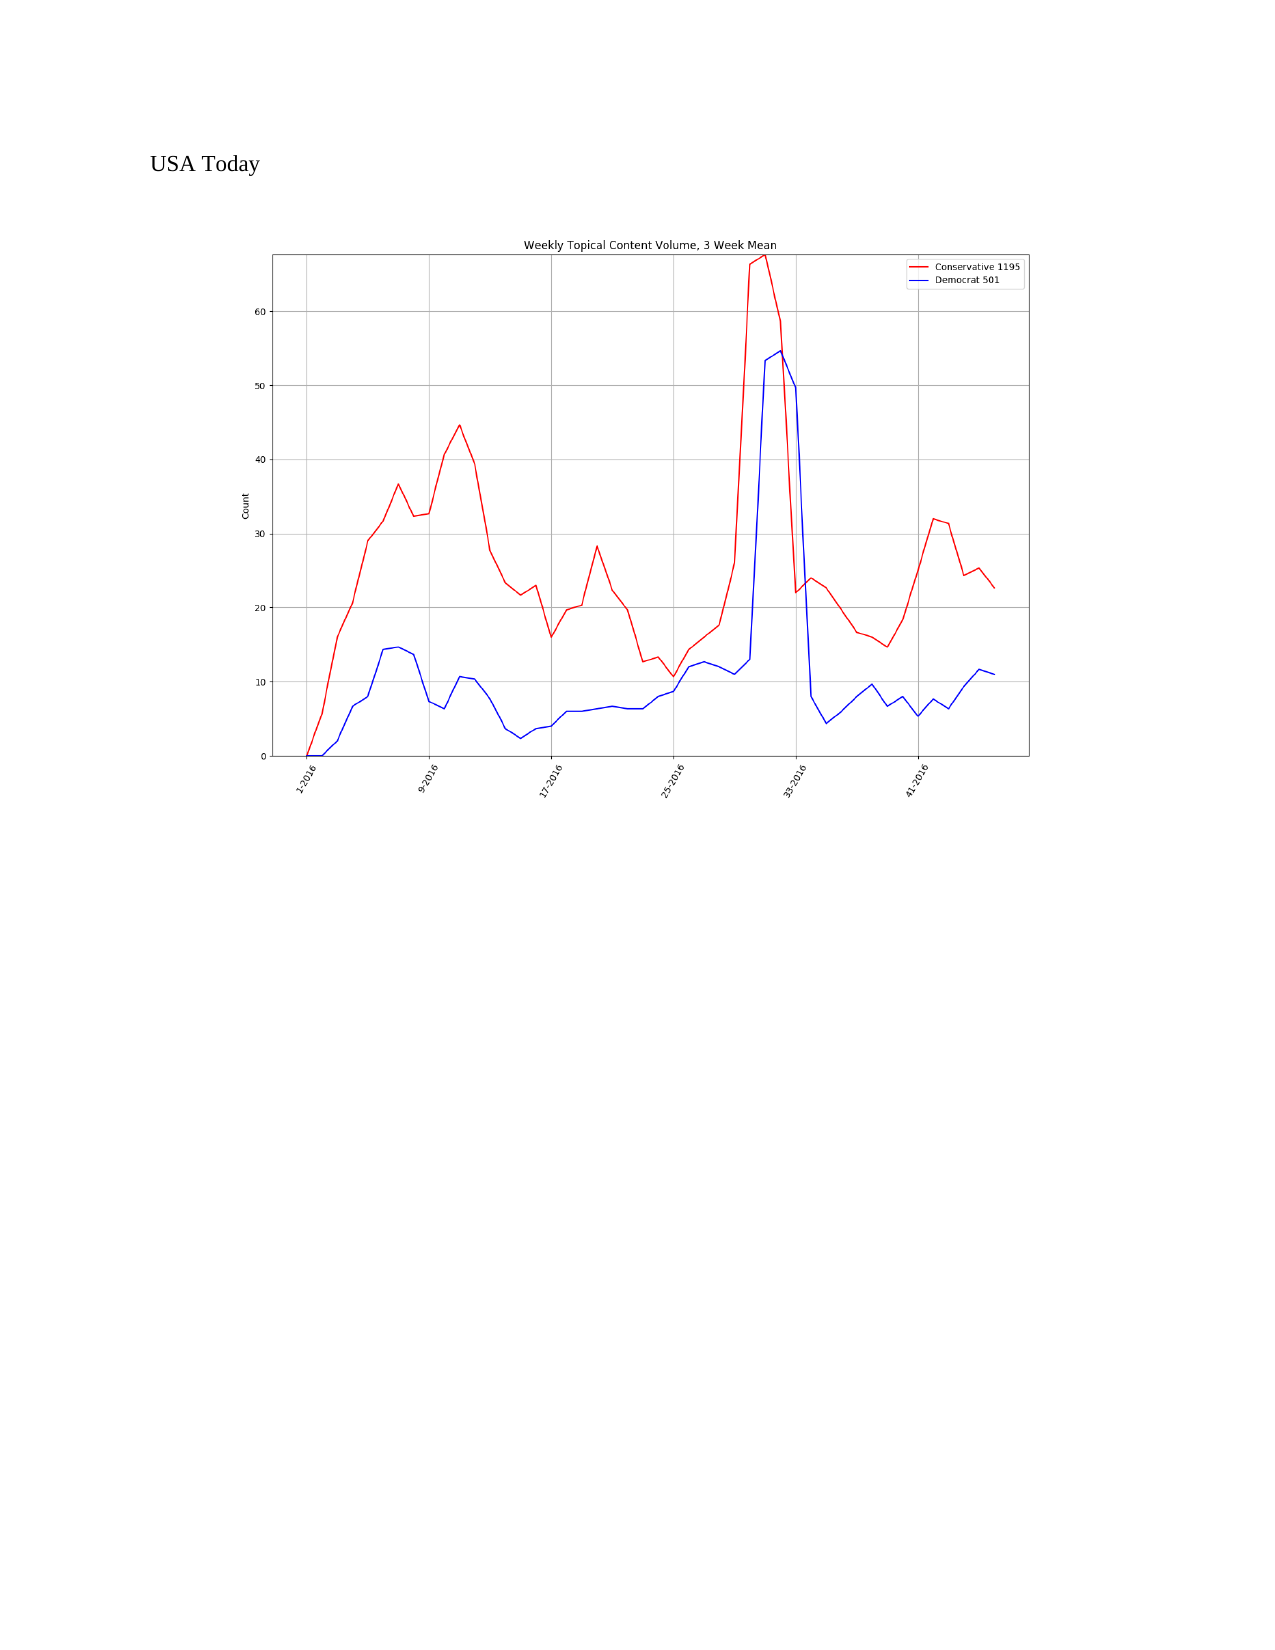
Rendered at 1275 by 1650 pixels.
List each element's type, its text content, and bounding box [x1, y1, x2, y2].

subtitle USA Today [150, 150, 1125, 176]
picture [150, 176, 1125, 827]
